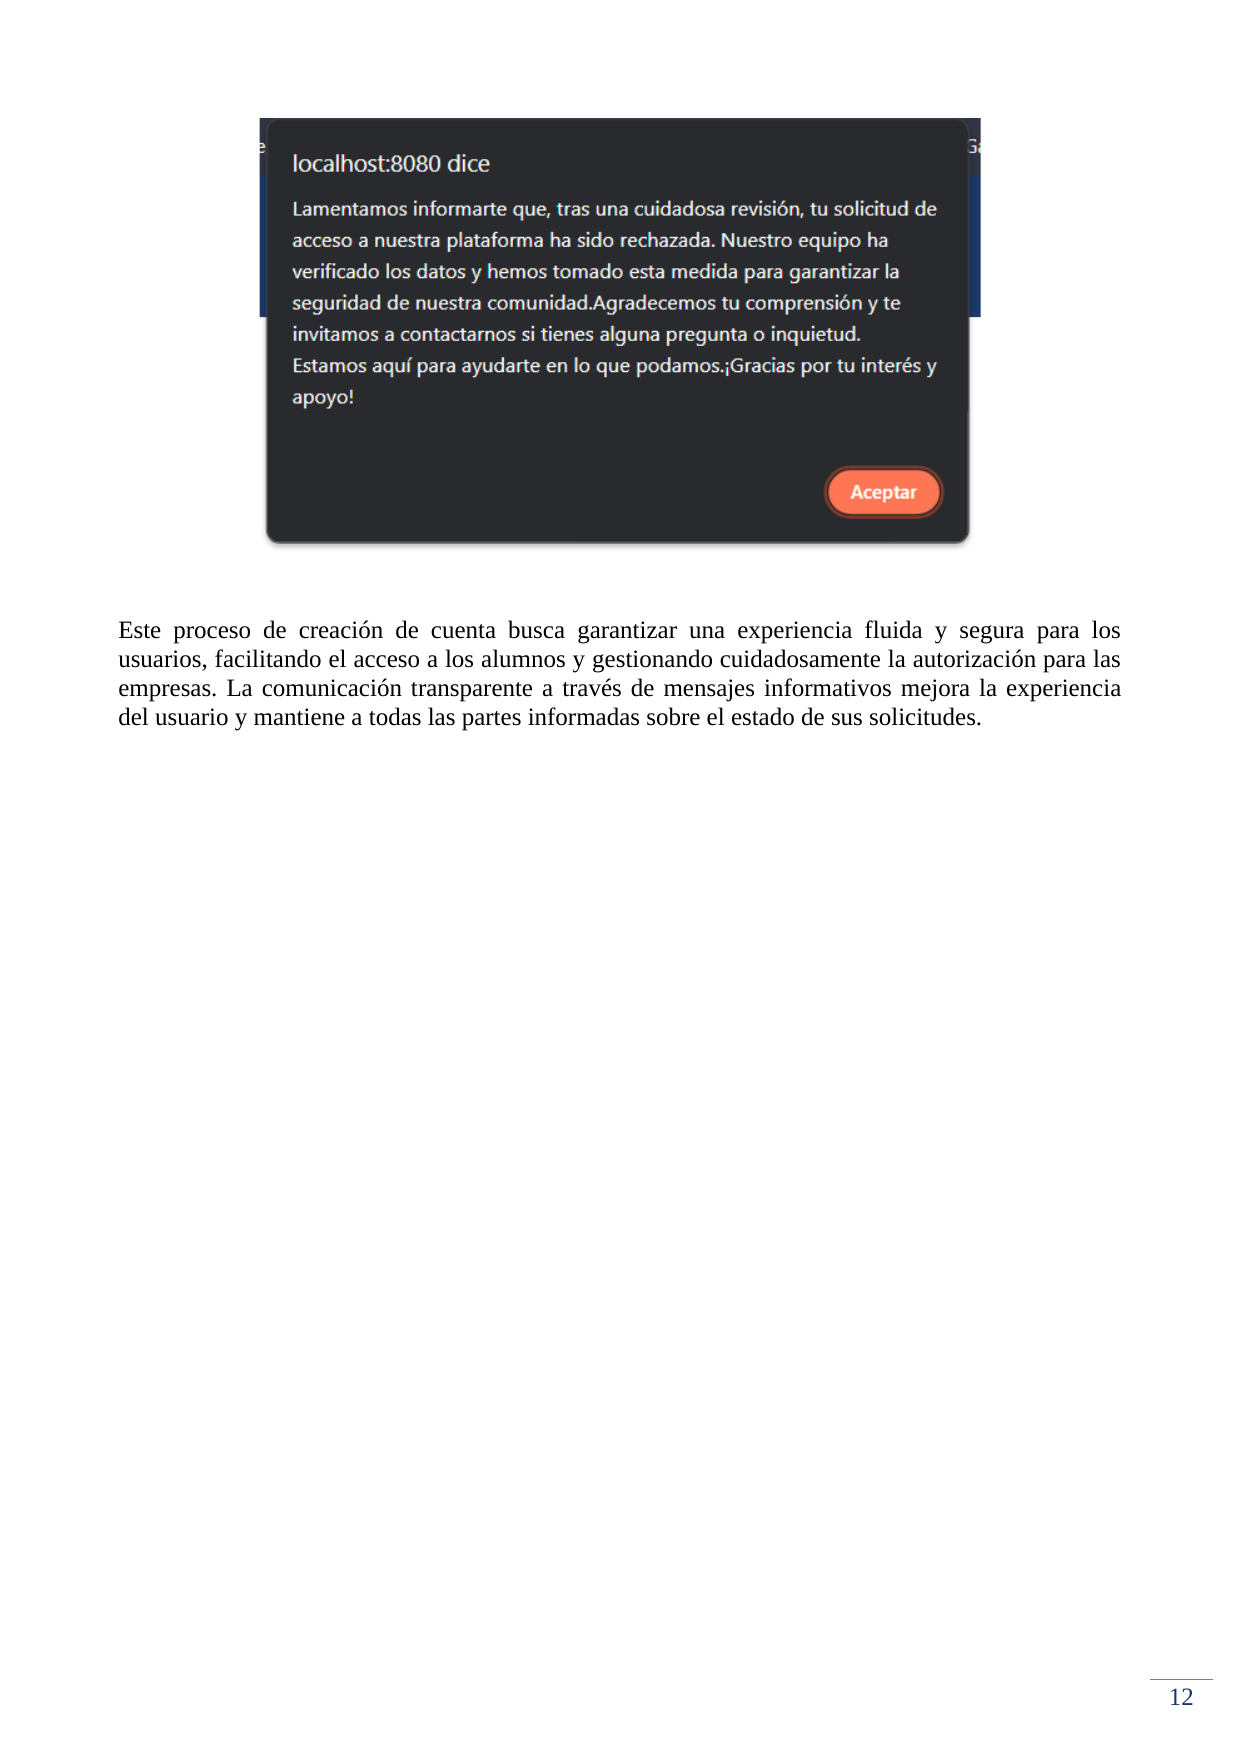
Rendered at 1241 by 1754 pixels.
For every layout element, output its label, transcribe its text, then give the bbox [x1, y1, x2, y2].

text Este proceso de creación de cuenta busca garantizar una experiencia fluida y segura para los usuarios, facilitando el acceso a los alumnos y gestionando cuidadosamente la autorización para las empresas. La comunicación transparente a través de mensajes informativos mejora la experiencia del usuario y mantiene a todas las partes informadas sobre el estado de sus solicitudes. [118, 616, 1122, 731]
picture [259, 118, 981, 559]
